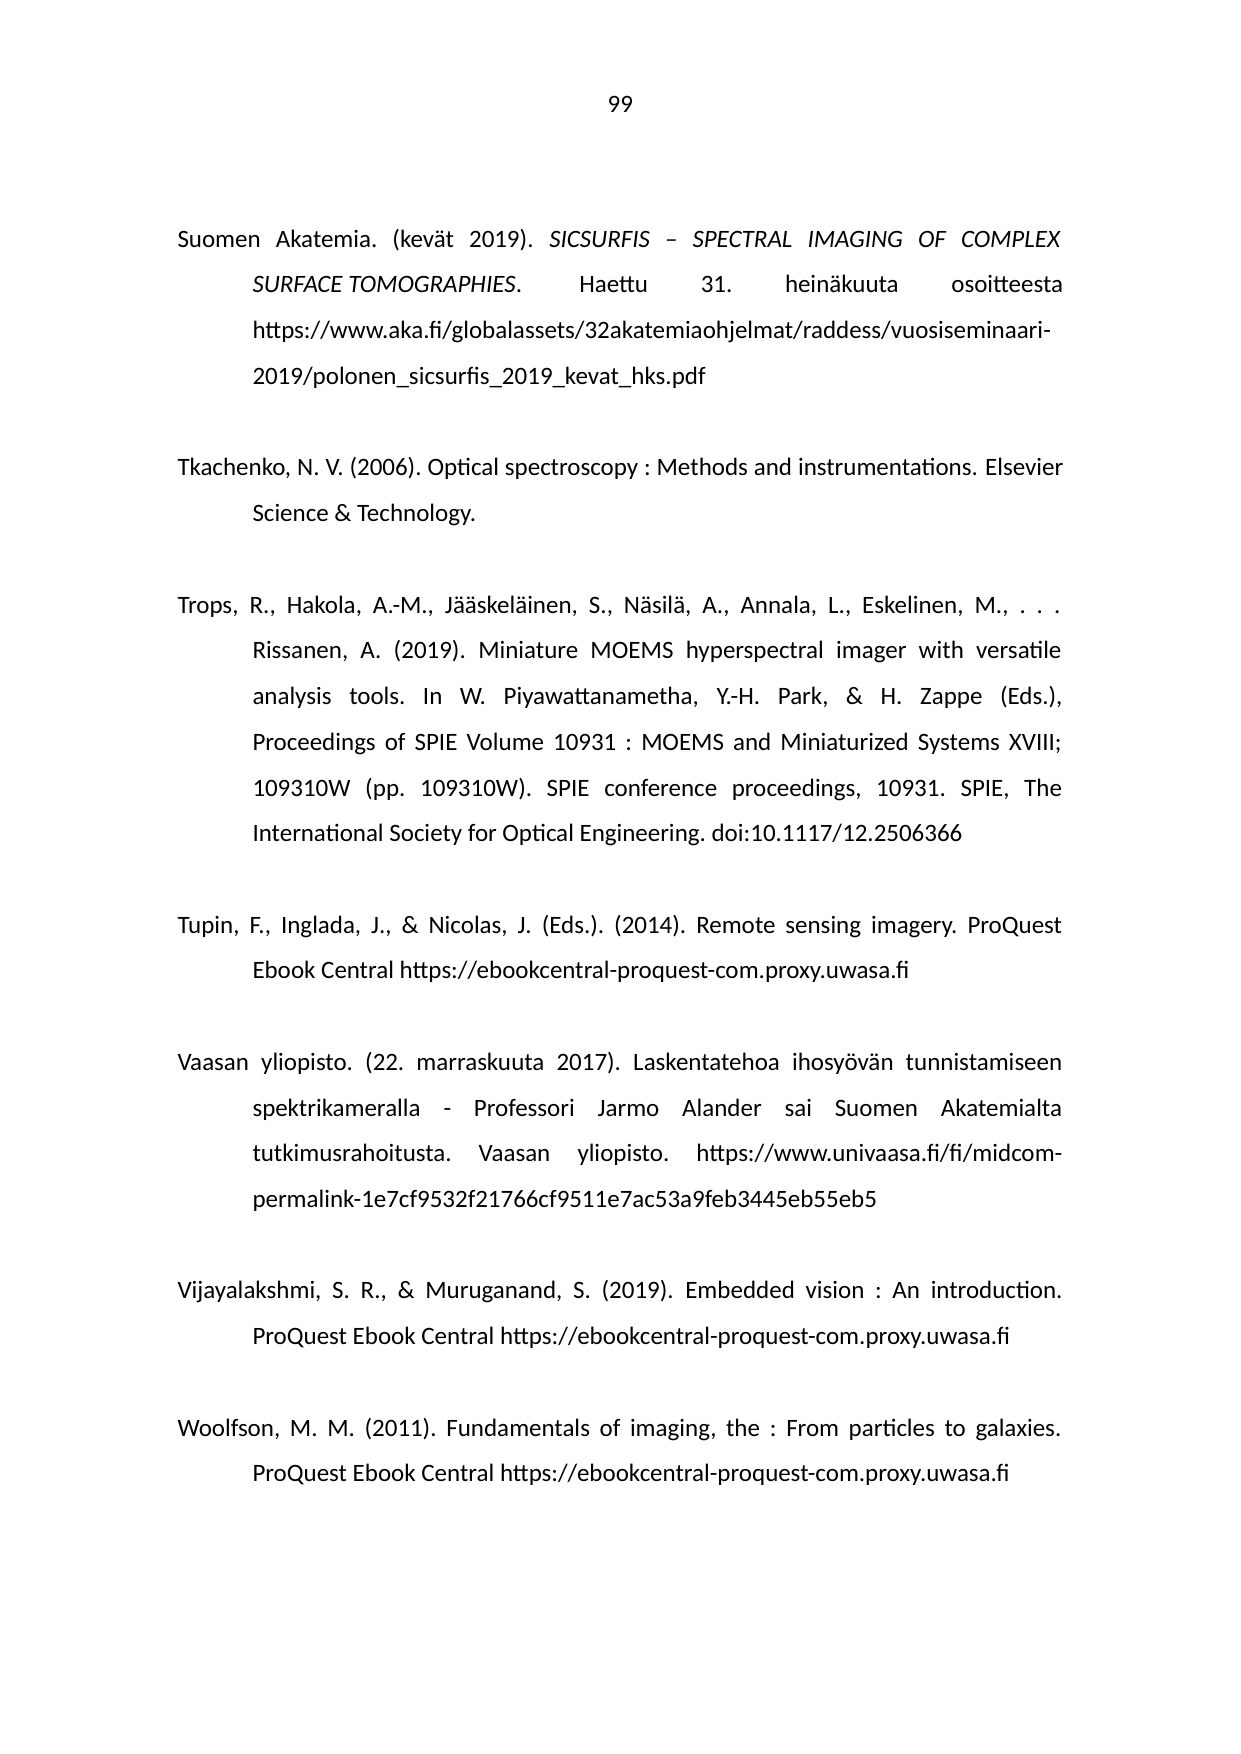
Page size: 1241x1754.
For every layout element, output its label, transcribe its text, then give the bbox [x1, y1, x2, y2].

text Tupin, F., Inglada, J., & Nicolas, J. (Eds.). (2014). Remote sensing imagery. ProQuest Ebook Central https://ebookcentral-proquest-com.proxy.uwasa.fi [177, 909, 1063, 985]
text Suomen Akatemia. (kevät 2019). SICSURFIS – SPECTRAL IMAGING OF COMPLEX SURFACE TOMOGRAPHIES. Haettu 31. heinäkuuta osoitteesta https://www.aka.fi/globalassets/32akatemiaohjelmat/raddess/vuosiseminaari-2019/polonen_sicsurfis_2019_kevat_hks.pdf [177, 223, 1063, 391]
text Tkachenko, N. V. (2006). Optical spectroscopy : Methods and instrumentations. Elsevier Science & Technology. [177, 452, 1063, 528]
text Vijayalakshmi, S. R., & Muruganand, S. (2019). Embedded vision : An introduction. ProQuest Ebook Central https://ebookcentral-proquest-com.proxy.uwasa.fi [177, 1275, 1063, 1351]
text Trops, R., Hakola, A.-M., Jääskeläinen, S., Näsilä, A., Annala, L., Eskelinen, M., . . . Rissanen, A. (2019). Miniature MOEMS hyperspectral imager with versatile analysis tools. In W. Piyawattanametha, Y.-H. Park, & H. Zappe (Eds.), Proceedings of SPIE Volume 10931 : MOEMS and Miniaturized Systems XVIII; 109310W (pp. 109310W). SPIE conference proceedings, 10931. SPIE, The International Society for Optical Engineering. doi:10.1117/12.2506366 [177, 589, 1063, 848]
text Woolfson, M. M. (2011). Fundamentals of imaging, the : From particles to galaxies. ProQuest Ebook Central https://ebookcentral-proquest-com.proxy.uwasa.fi [177, 1412, 1063, 1488]
text Vaasan yliopisto. (22. marraskuuta 2017). Laskentatehoa ihosyövän tunnistamiseen spektrikameralla - Professori Jarmo Alander sai Suomen Akatemialta tutkimusrahoitusta. Vaasan yliopisto. https://www.univaasa.fi/fi/midcom-permalink-1e7cf9532f21766cf9511e7ac53a9feb3445eb55eb5 [177, 1046, 1063, 1214]
